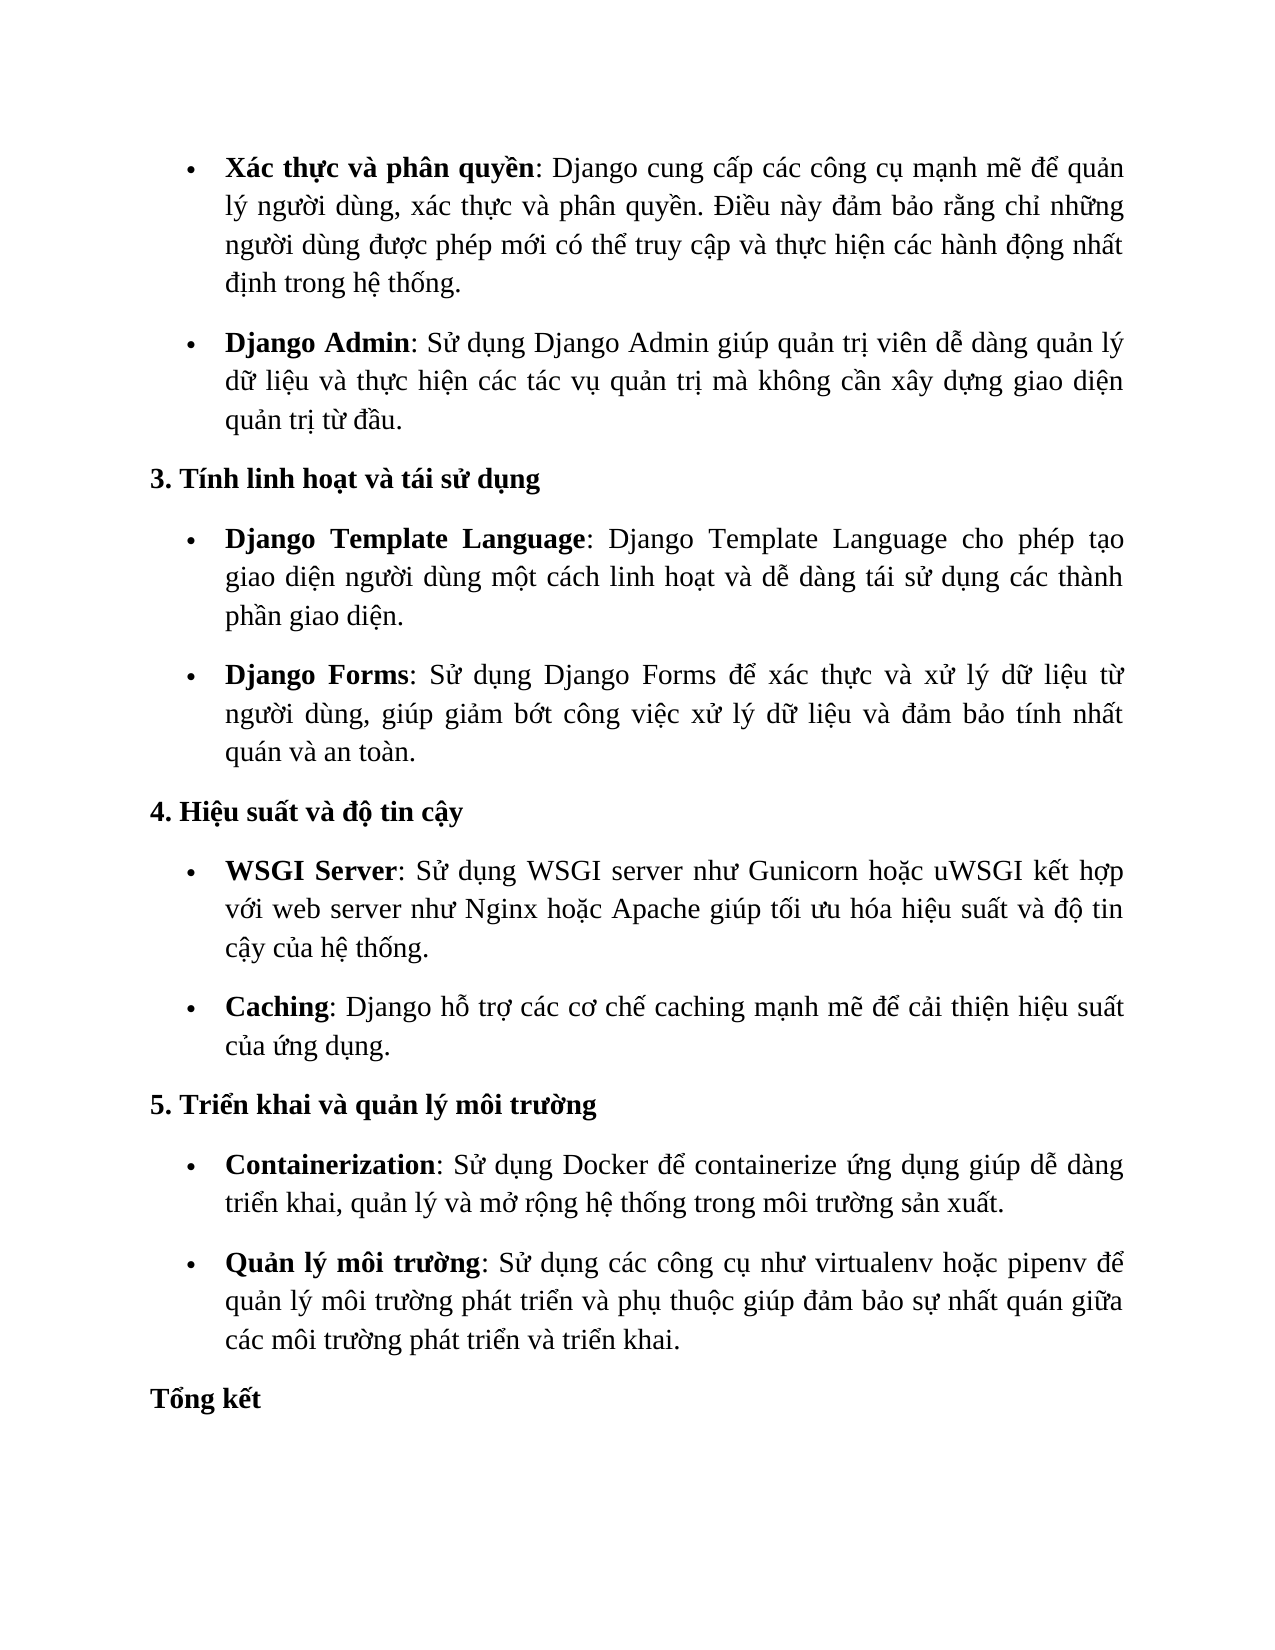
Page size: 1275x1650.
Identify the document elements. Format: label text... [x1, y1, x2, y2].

text 4. Hiệu suất và độ tin cậy [150, 794, 1125, 827]
list Xác thực và phân quyền: Django cung cấp các công cụ mạnh mẽ để quản lý người dùng, xác thực và phân quyền. Điều này đảm bảo rằng chỉ những người dùng được phép mới có thể truy cập và thực hiện các hành động nhất định trong hệ thống. [187, 150, 1125, 299]
list WSGI Server: Sử dụng WSGI server như Gunicorn hoặc uWSGI kết hợp với web server như Nginx hoặc Apache giúp tối ưu hóa hiệu suất và độ tin cậy của hệ thống. [187, 853, 1125, 964]
list Django Admin: Sử dụng Django Admin giúp quản trị viên dễ dàng quản lý dữ liệu và thực hiện các tác vụ quản trị mà không cần xây dựng giao diện quản trị từ đầu. [187, 325, 1125, 436]
list Caching: Django hỗ trợ các cơ chế caching mạnh mẽ để cải thiện hiệu suất của ứng dụng. [187, 989, 1125, 1062]
text 3. Tính linh hoạt và tái sử dụng [150, 461, 1125, 495]
text Tổng kết [150, 1381, 1125, 1415]
text 5. Triển khai và quản lý môi trường [150, 1087, 1125, 1121]
list Quản lý môi trường: Sử dụng các công cụ như virtualenv hoặc pipenv để quản lý môi trường phát triển và phụ thuộc giúp đảm bảo sự nhất quán giữa các môi trường phát triển và triển khai. [187, 1245, 1125, 1355]
list Django Template Language: Django Template Language cho phép tạo giao diện người dùng một cách linh hoạt và dễ dàng tái sử dụng các thành phần giao diện. [187, 521, 1125, 631]
list Containerization: Sử dụng Docker để containerize ứng dụng giúp dễ dàng triển khai, quản lý và mở rộng hệ thống trong môi trường sản xuất. [187, 1147, 1125, 1219]
list Django Forms: Sử dụng Django Forms để xác thực và xử lý dữ liệu từ người dùng, giúp giảm bớt công việc xử lý dữ liệu và đảm bảo tính nhất quán và an toàn. [187, 657, 1125, 768]
